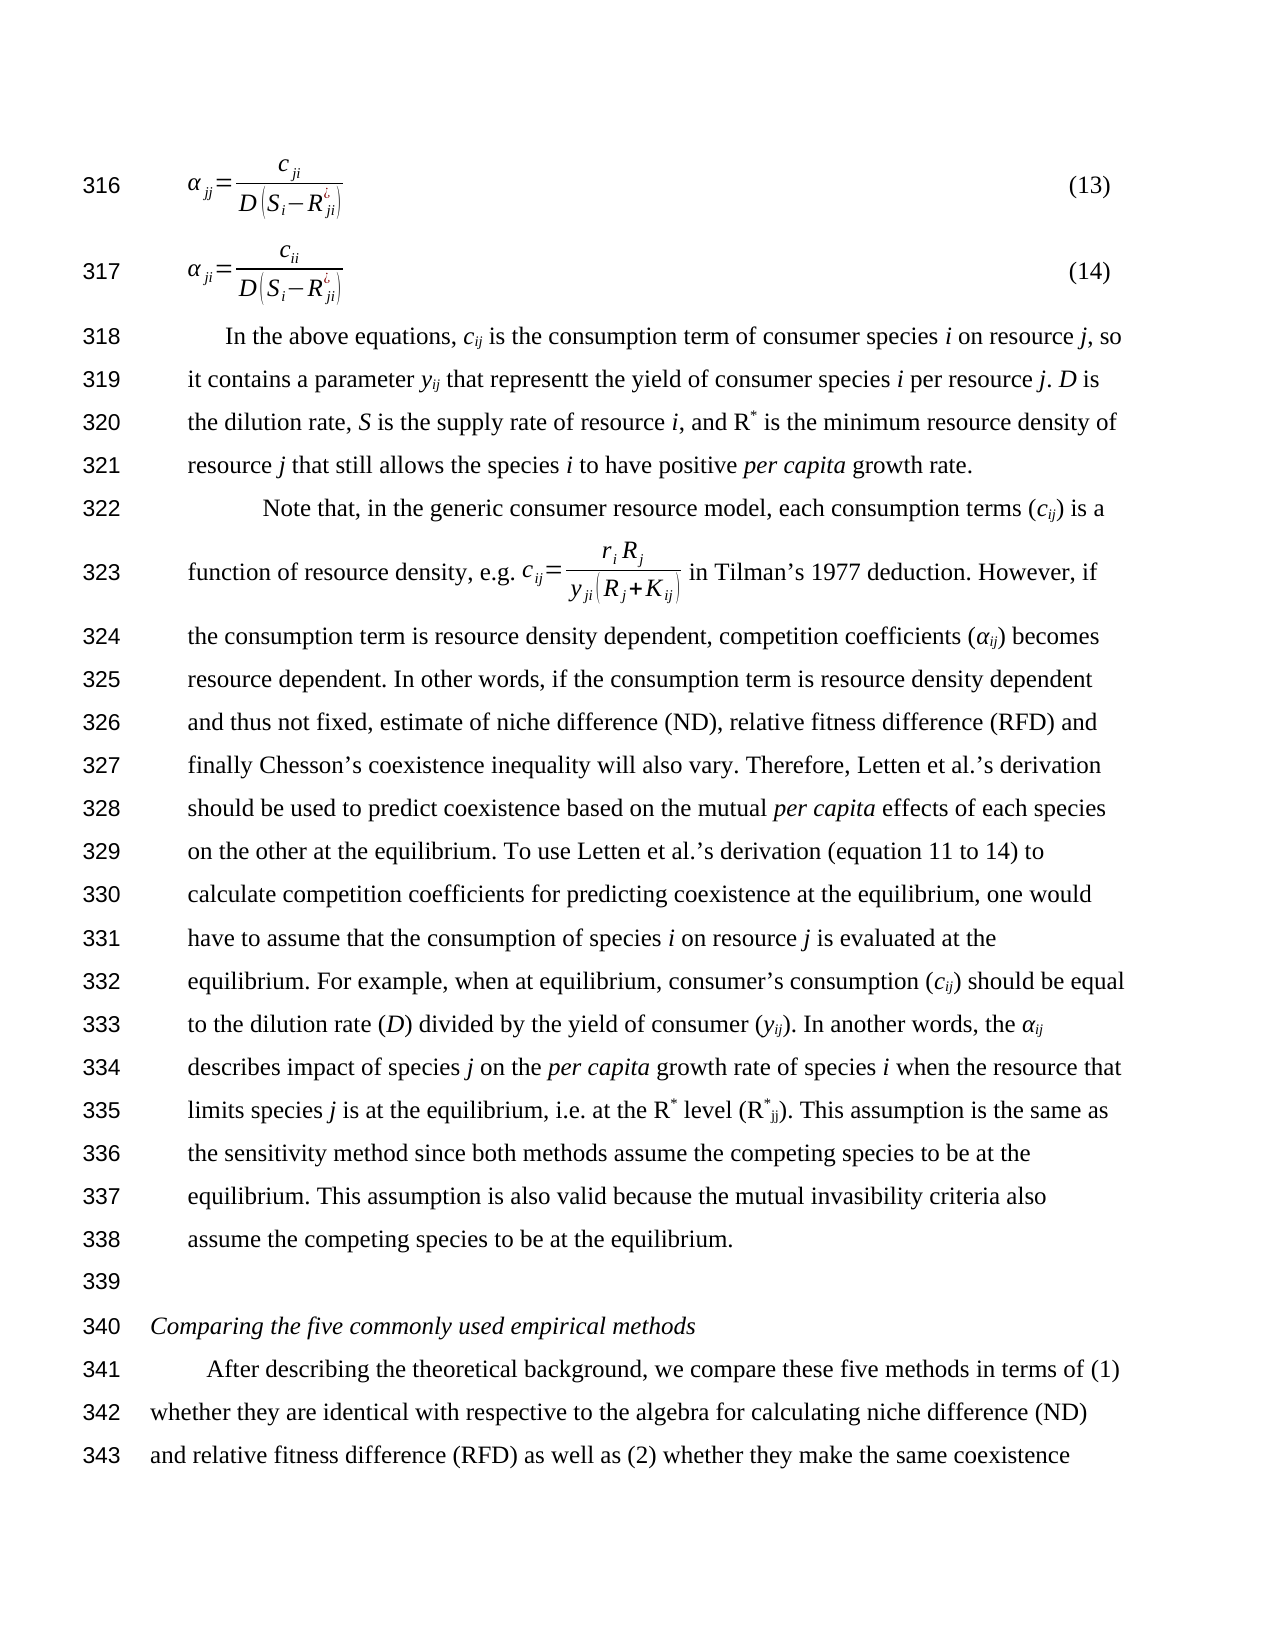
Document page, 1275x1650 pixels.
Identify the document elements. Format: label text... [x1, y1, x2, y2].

text (14) [187, 236, 1125, 307]
text In the above equations, cij is the consumption term of consumer species i on resource j, so it contains a parameter yij that representt the yield of consumer species i per resource j. D is the dilution rate, S is the supply rate of resource i, and R* is the minimum resource density of resource j that still allows the species i to have positive per capita growth rate. [187, 321, 1125, 479]
text Note that, in the generic consumer resource model, each consumption terms (cij) is a function of resource density, e.g. in Tilman’s 1977 deduction. However, if the consumption term is resource density dependent, competition coefficients (αij) becomes resource dependent. In other words, if the consumption term is resource density dependent and thus not fixed, estimate of niche difference (ND), relative fitness difference (RFD) and finally Chesson’s coexistence inequality will also vary. Therefore, Letten et al.’s derivation should be used to predict coexistence based on the mutual per capita effects of each species on the other at the equilibrium. To use Letten et al.’s derivation (equation 11 to 14) to calculate competition coefficients for predicting coexistence at the equilibrium, one would have to assume that the consumption of species i on resource j is evaluated at the equilibrium. For example, when at equilibrium, consumer’s consumption (cij) should be equal to the dilution rate (D) divided by the yield of consumer (yij). In another words, the αij describes impact of species j on the per capita growth rate of species i when the resource that limits species j is at the equilibrium, i.e. at the R* level (R*jj). This assumption is the same as the sensitivity method since both methods assume the competing species to be at the equilibrium. This assumption is also valid because the mutual invasibility criteria also assume the competing species to be at the equilibrium. [187, 493, 1125, 1253]
text Comparing the five commonly used empirical methods [150, 1311, 1125, 1339]
text (13) [187, 150, 1125, 221]
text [150, 1354, 1125, 1469]
